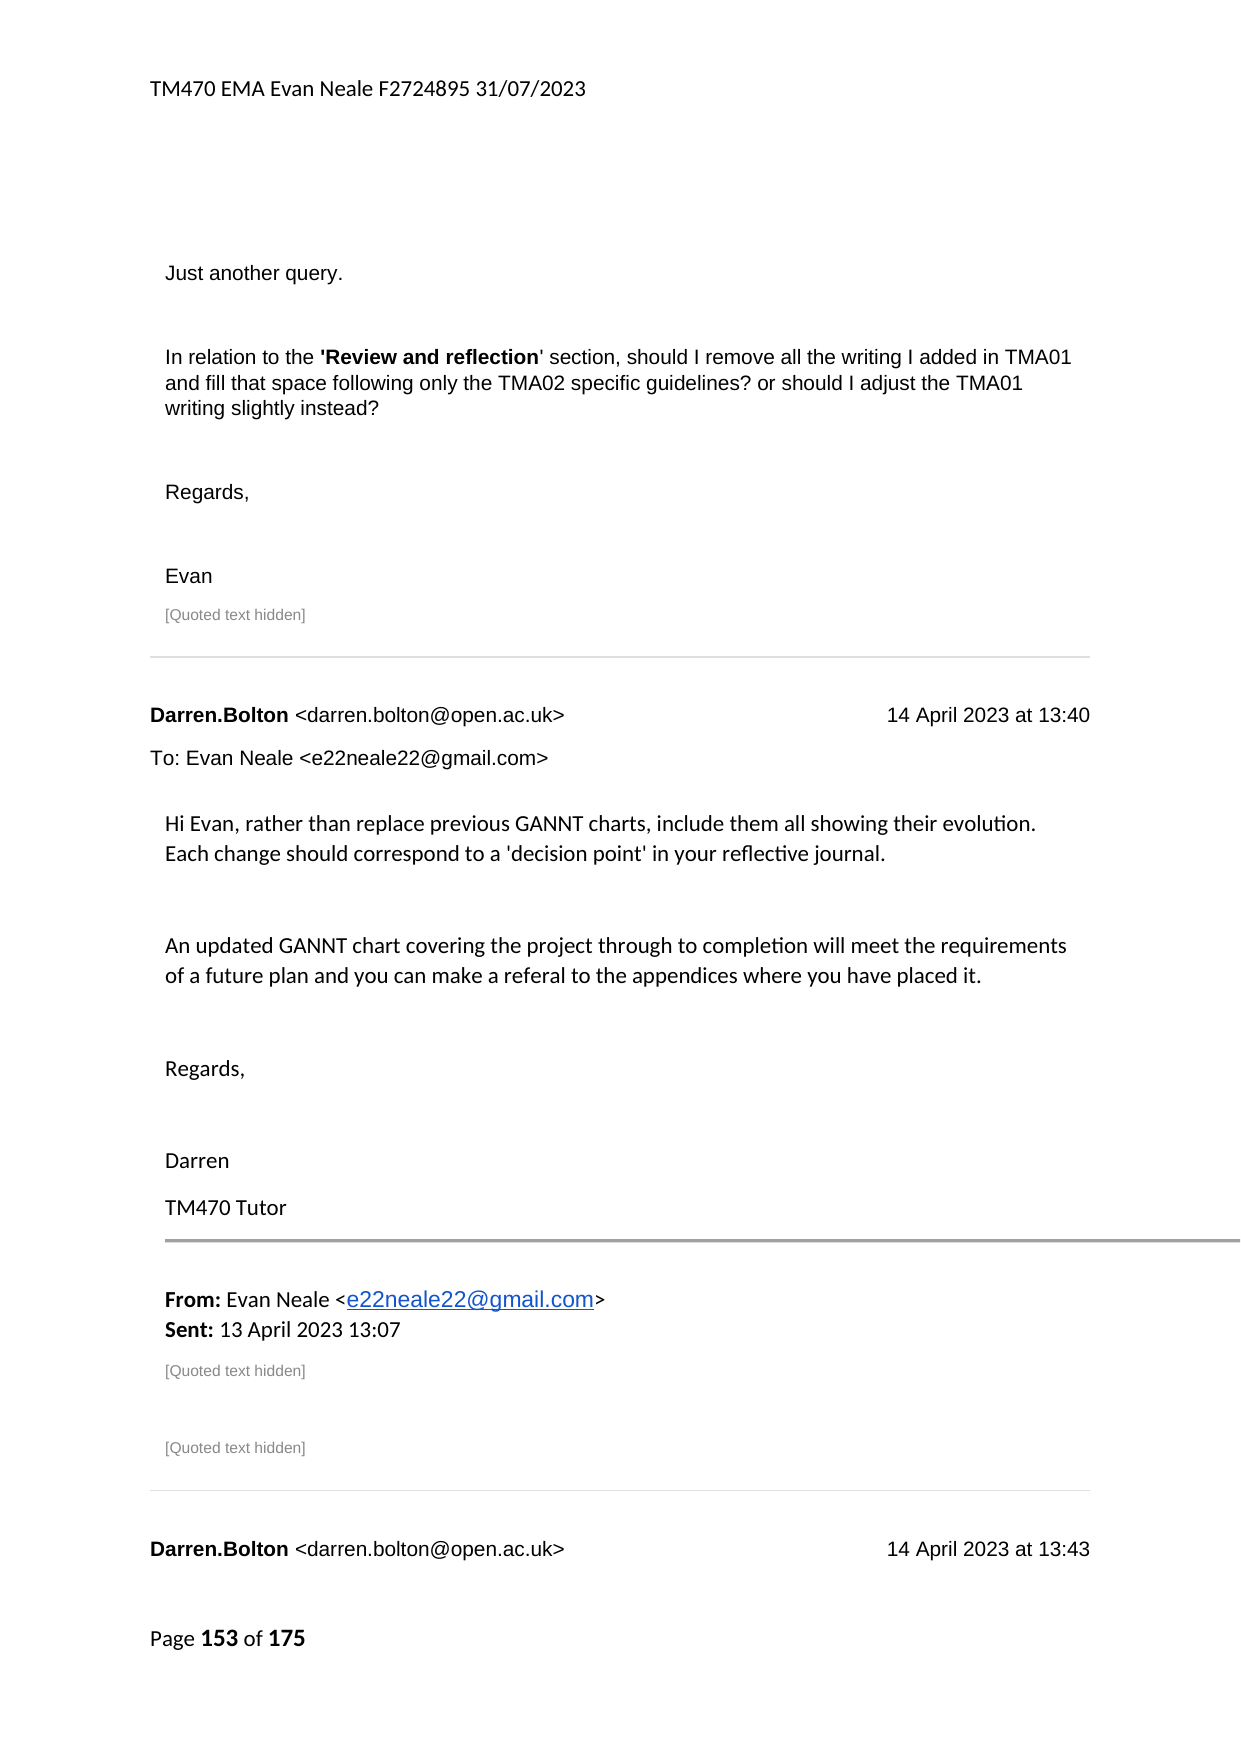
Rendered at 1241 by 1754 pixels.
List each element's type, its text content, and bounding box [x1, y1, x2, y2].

table_header Darren.Bolton <darren.bolton@open.ac.uk> [150, 703, 872, 746]
table_header Darren.Bolton <darren.bolton@open.ac.uk> [150, 1537, 872, 1579]
table_cell [150, 158, 1090, 656]
table_cell To: Evan Neale <e22neale22@gmail.com> [150, 746, 1090, 794]
table_cell [150, 794, 1090, 1490]
table_header 14 April 2023 at 13:43 [873, 1537, 1090, 1579]
table_header 14 April 2023 at 13:40 [873, 703, 1090, 746]
